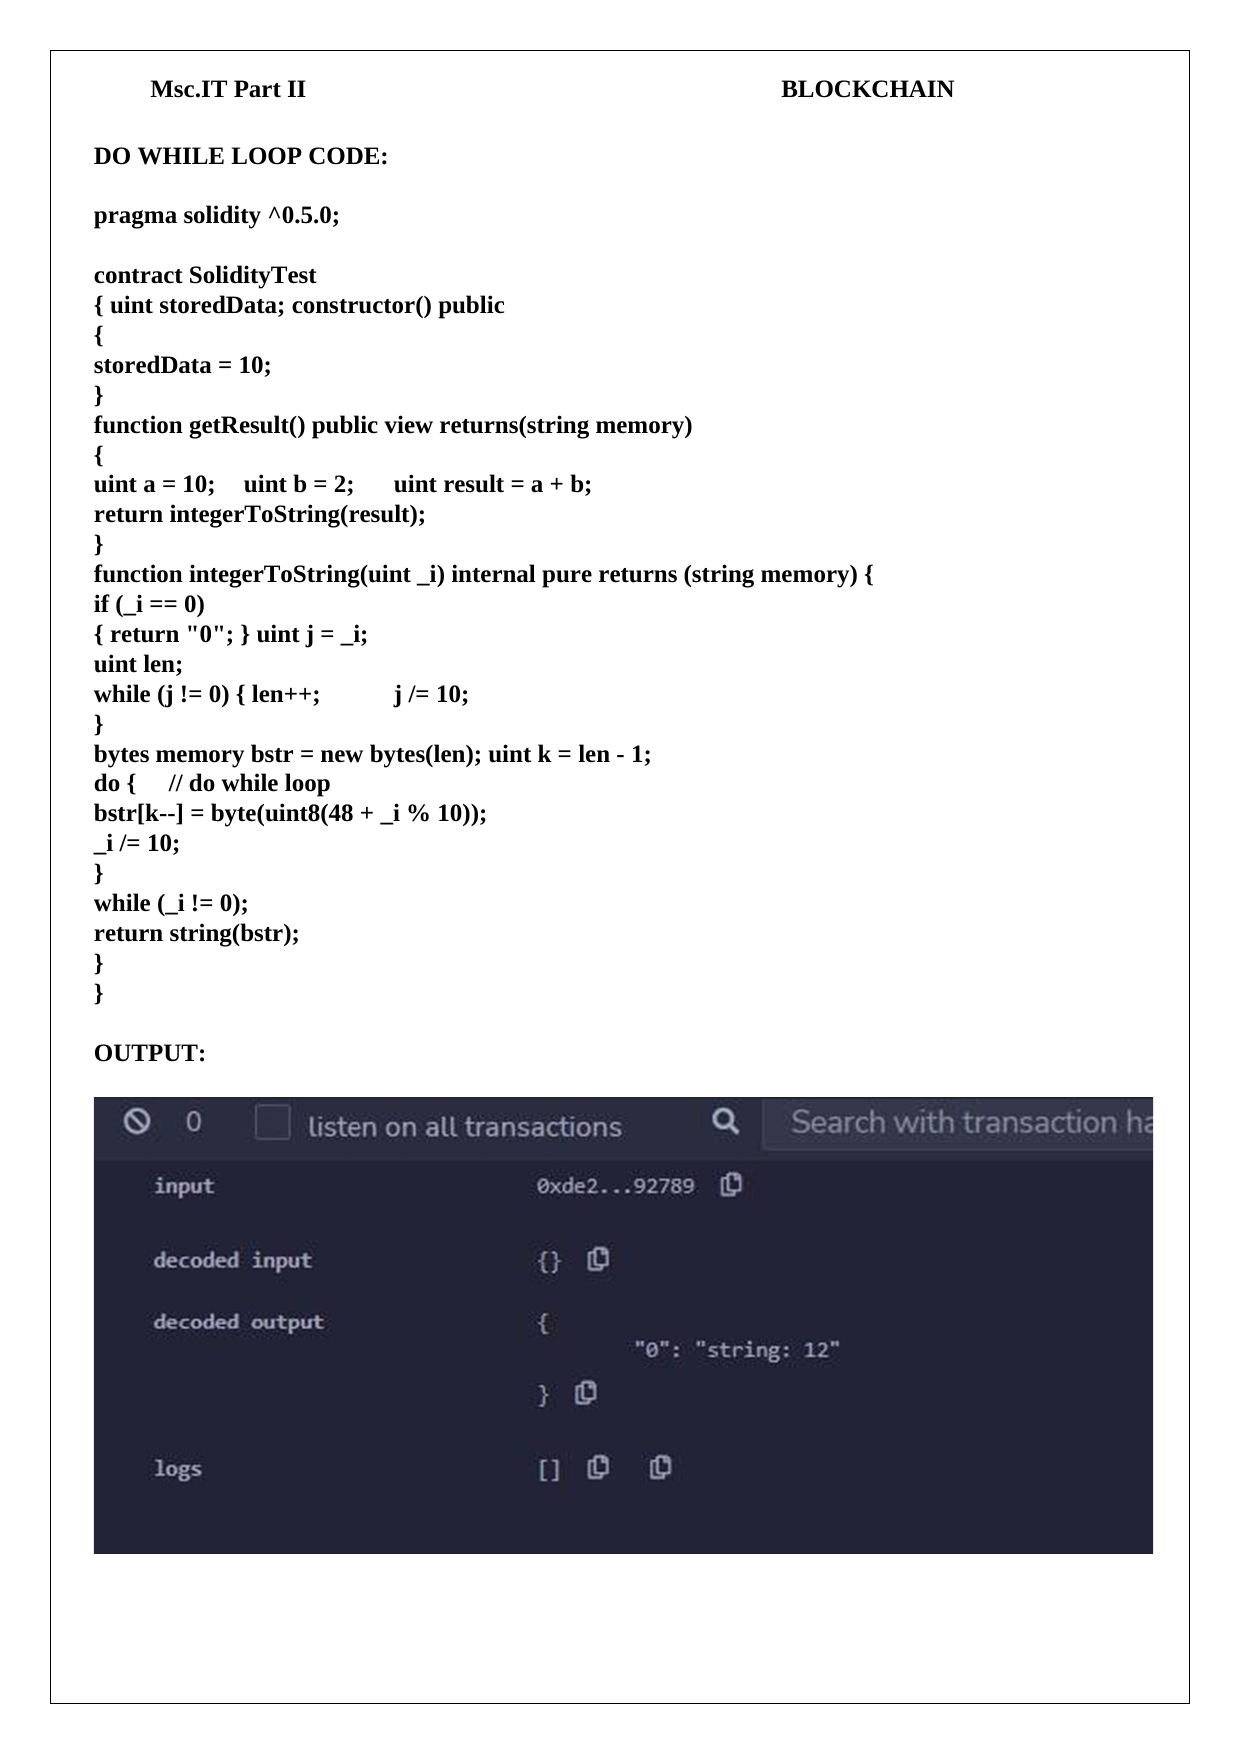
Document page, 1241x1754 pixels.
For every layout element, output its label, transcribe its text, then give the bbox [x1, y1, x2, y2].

text { [94, 320, 1153, 349]
text { uint storedData; constructor() public [94, 290, 1153, 319]
text bstr[k--] = byte(uint8(48 + _i % 10)); [94, 798, 1153, 827]
text } [94, 709, 1153, 737]
text } [94, 858, 1153, 887]
text if (_i == 0) [94, 589, 1153, 618]
text bytes memory bstr = new bytes(len); uint k = len - 1; [94, 739, 1153, 767]
text } [94, 529, 1153, 558]
text { [94, 440, 1153, 468]
text while (j != 0) { len++; j /= 10; [94, 679, 1153, 708]
text function getResult() public view returns(string memory) [94, 410, 1153, 438]
text function integerToString(uint _i) internal pure returns (string memory) { [94, 559, 1153, 588]
text do { // do while loop [94, 768, 1153, 797]
text } [94, 948, 1153, 977]
text DO WHILE LOOP CODE: [94, 141, 1153, 169]
text storedData = 10; [94, 350, 1153, 379]
text uint a = 10; uint b = 2; uint result = a + b; [94, 469, 1153, 498]
text OUTPUT: [94, 1038, 1153, 1066]
text return string(bstr); [94, 918, 1153, 947]
text uint len; [94, 649, 1153, 678]
text pragma solidity ^0.5.0; [94, 201, 1153, 229]
text { return "0"; } uint j = _i; [94, 619, 1153, 648]
text _i /= 10; [94, 828, 1153, 857]
text while (_i != 0); [94, 888, 1153, 917]
text } [94, 380, 1153, 409]
text } [94, 978, 1153, 1007]
text contract SolidityTest [94, 260, 1153, 289]
text return integerToString(result); [94, 499, 1153, 528]
